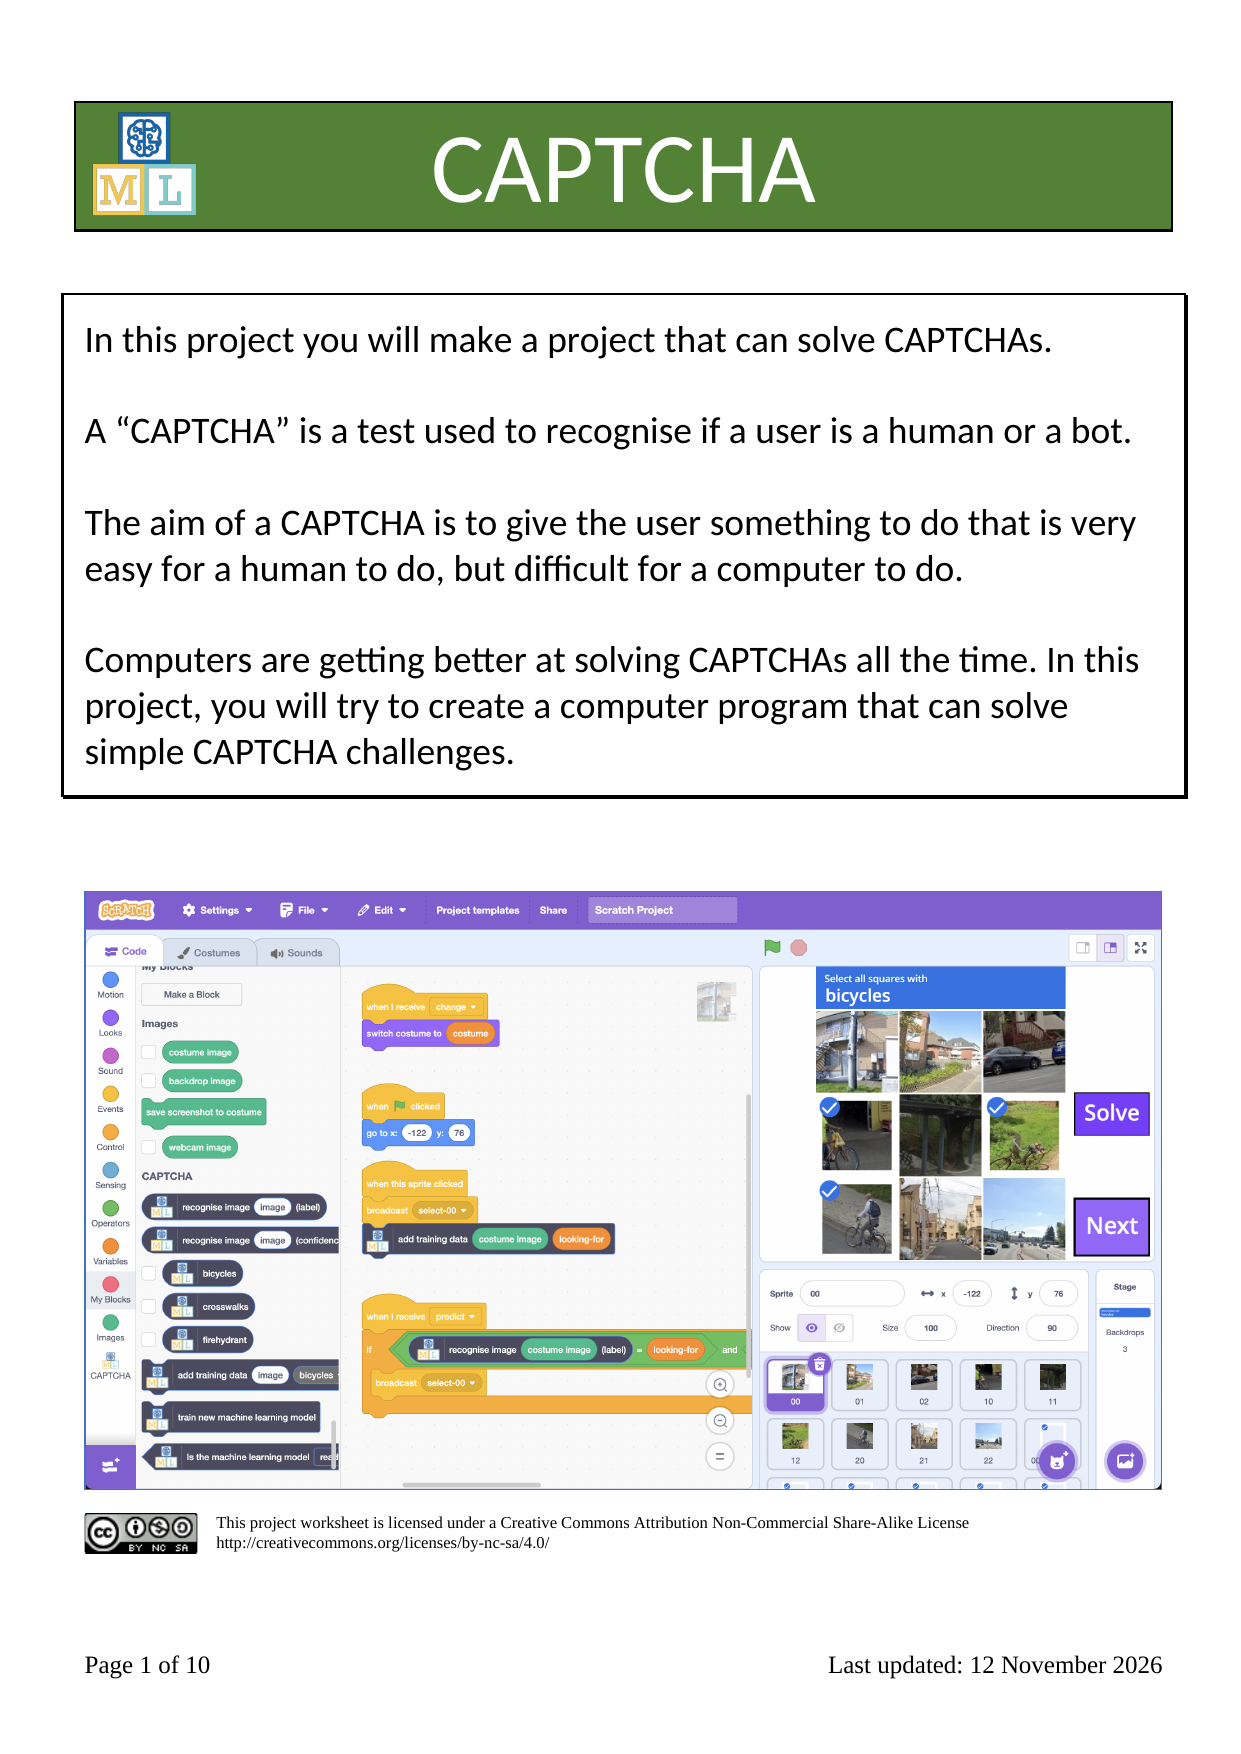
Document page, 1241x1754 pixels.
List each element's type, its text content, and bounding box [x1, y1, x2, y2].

picture [70, 88, 219, 237]
text http://creativecommons.org/licenses/by-nc-sa/4.0/ [198, 1532, 1163, 1552]
text In this project you will make a project that can solve CAPTCHAs. [64, 295, 1184, 361]
text The aim of a CAPTCHA is to give the user something to do that is very easy for a human to do, but difficult for a computer to do. [84, 499, 1163, 591]
text Computers are getting better at solving CAPTCHAs all the time. In this project, you will try to create a computer program that can solve simple CAPTCHA challenges. [64, 613, 1184, 795]
text This project worksheet is licensed under a Creative Commons Attribution Non-Commercial Share-Alike License [198, 1513, 1163, 1532]
picture [86, 892, 1161, 1489]
text CAPTCHA [219, 103, 1171, 229]
picture [84, 1513, 198, 1554]
text A “CAPTCHA” is a test used to recognise if a user is a human or a bot. [84, 407, 1163, 453]
